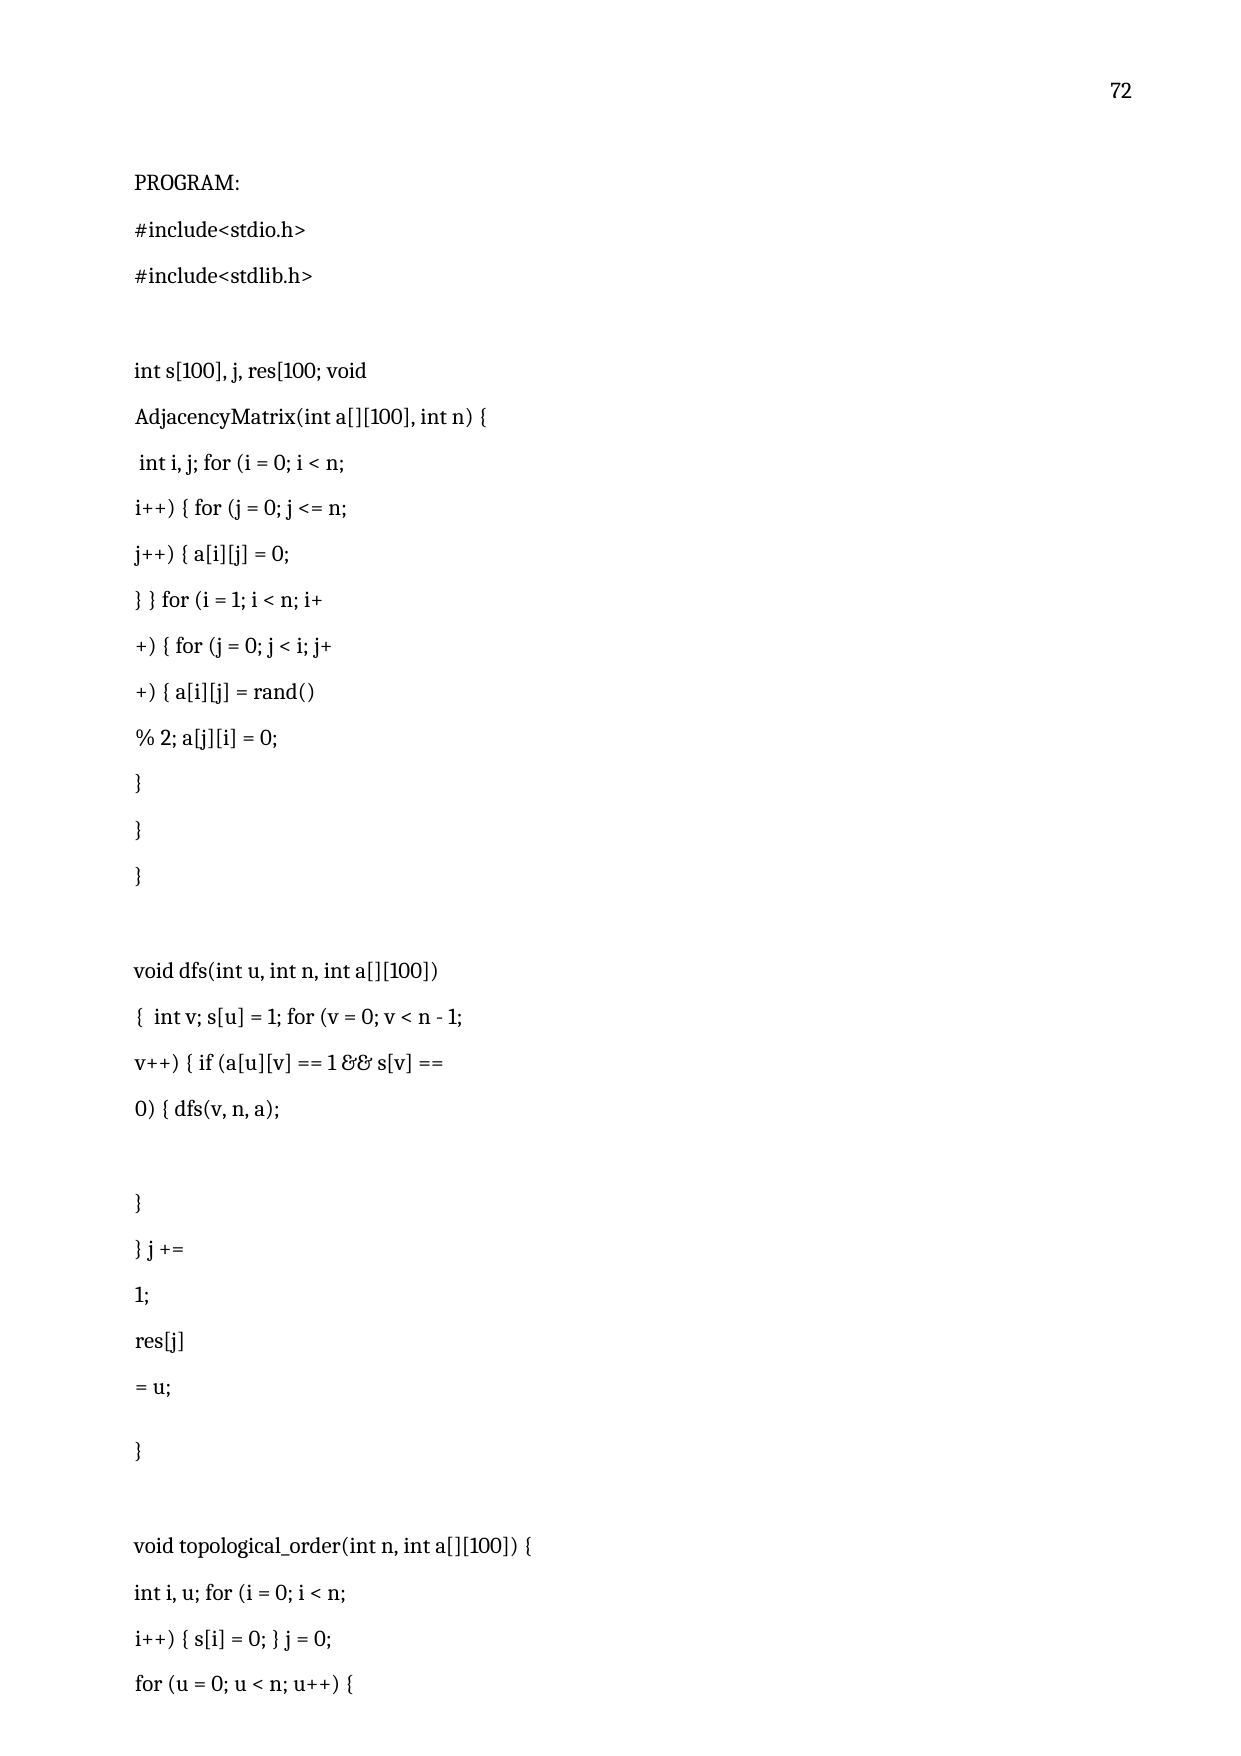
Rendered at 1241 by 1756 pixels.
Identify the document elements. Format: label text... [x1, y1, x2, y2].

text #include<stdlib.h> [134, 263, 595, 289]
text } [134, 1438, 595, 1464]
text int i, j; for (i = 0; i < n; i++) { for (j = 0; j <= n; j++) { a[i][j] = 0; [134, 449, 349, 567]
text } [134, 817, 595, 843]
text void topological_order(int n, int a[][100]) { [134, 1533, 595, 1559]
text } } for (i = 1; i < n; i++) { for (j = 0; j < i; j++) { a[i][j] = rand() % 2; a[j][i] = 0; [134, 587, 338, 751]
text int s[100], j, res[100; void AdjacencyMatrix(int a[][100], int n) { [134, 358, 546, 430]
text void dfs(int u, int n, int a[][100]) { int v; s[u] = 1; for (v = 0; v < n - 1; v++) { if (a[u][v] == 1 && s[v] == 0) { dfs(v, n, a); [134, 958, 466, 1122]
text } [134, 863, 595, 889]
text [134, 1579, 357, 1697]
text } j += 1; res[j] = u; [134, 1236, 195, 1400]
text PROGRAM: [134, 170, 595, 196]
text #include<stdio.h> [134, 216, 595, 243]
text } [134, 770, 595, 796]
text } [134, 1189, 595, 1216]
